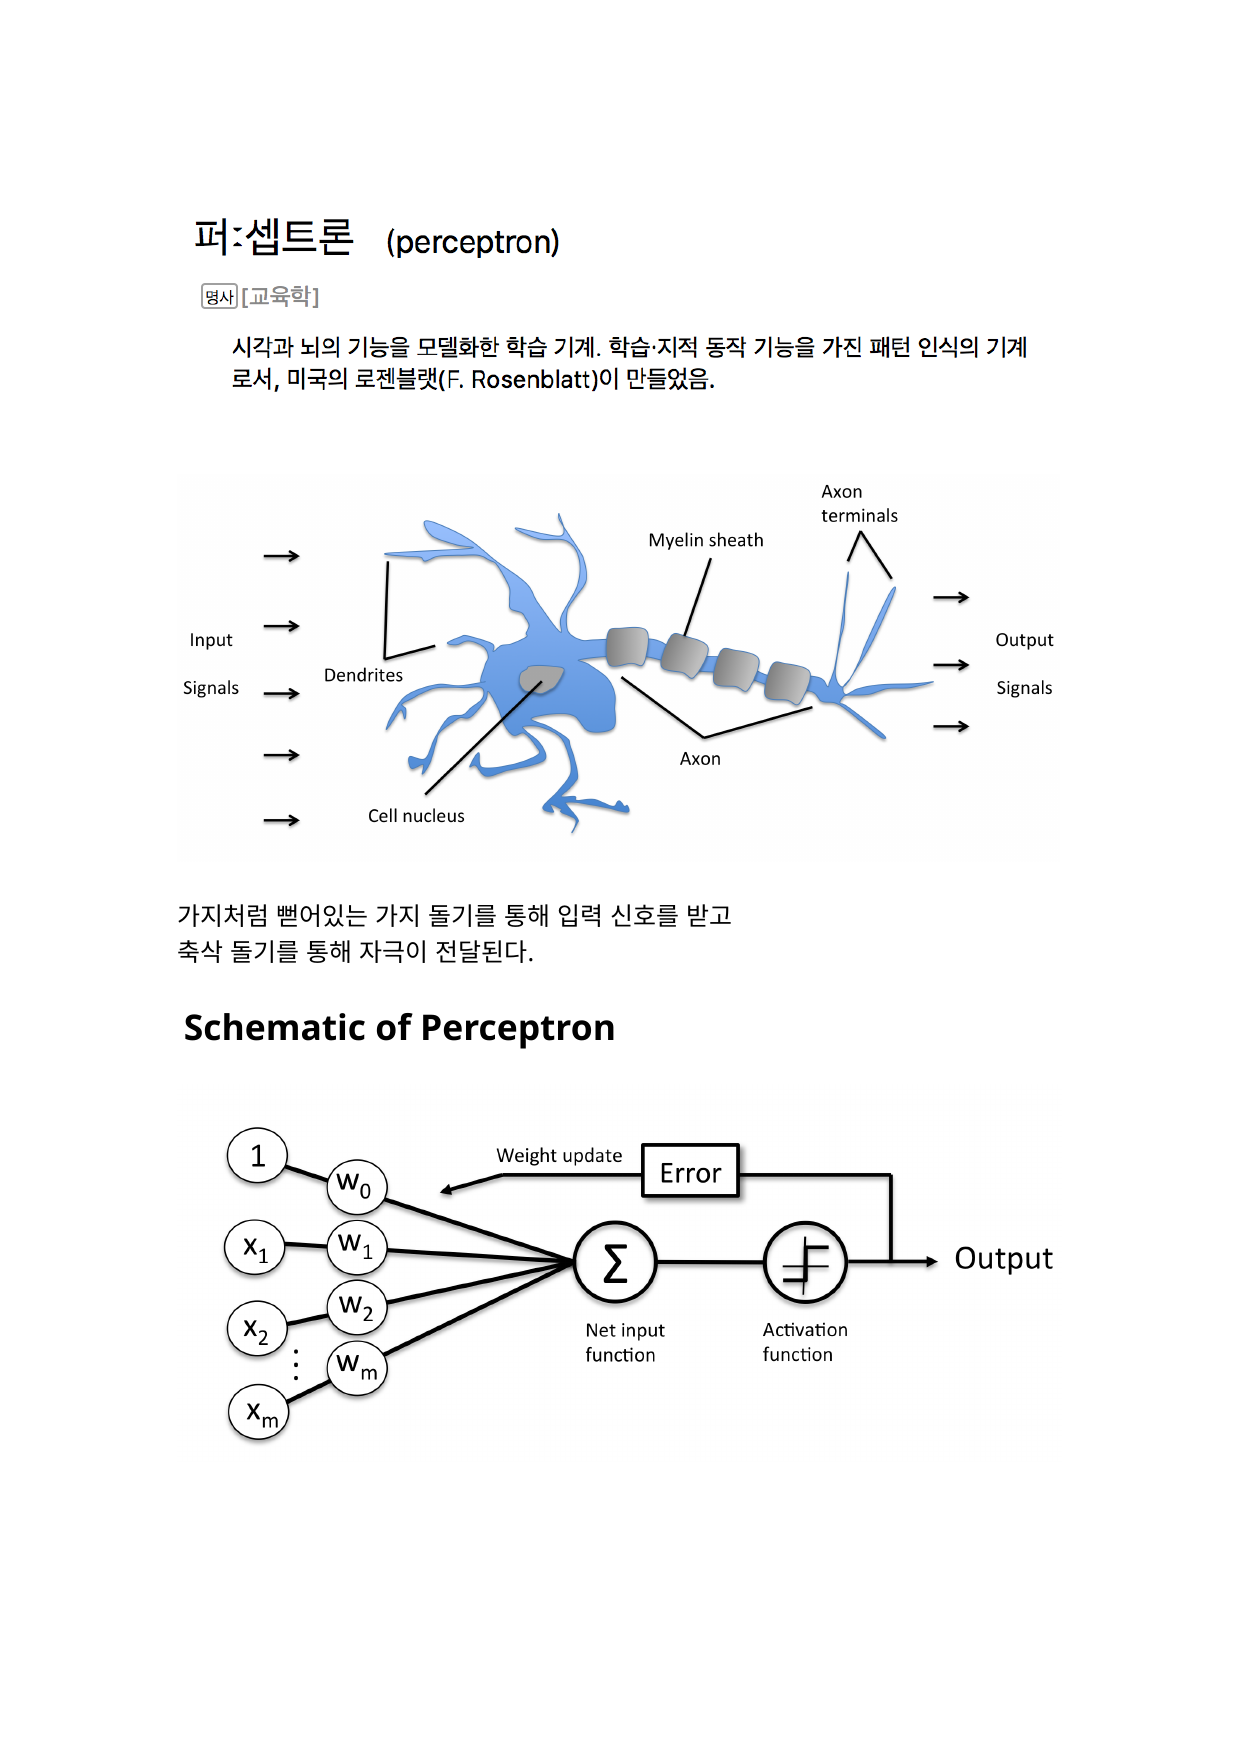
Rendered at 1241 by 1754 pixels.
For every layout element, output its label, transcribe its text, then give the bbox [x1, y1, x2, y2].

text 축삭 돌기를 통해 자극이 전달된다. [177, 932, 1063, 968]
picture [177, 474, 1061, 862]
picture [177, 206, 1063, 441]
text 가지처럼 뻗어있는 가지 돌기를 통해 입력 신호를 받고 [177, 896, 1063, 932]
text Schematic of Perceptron [177, 1002, 1063, 1051]
picture [177, 1084, 1063, 1462]
